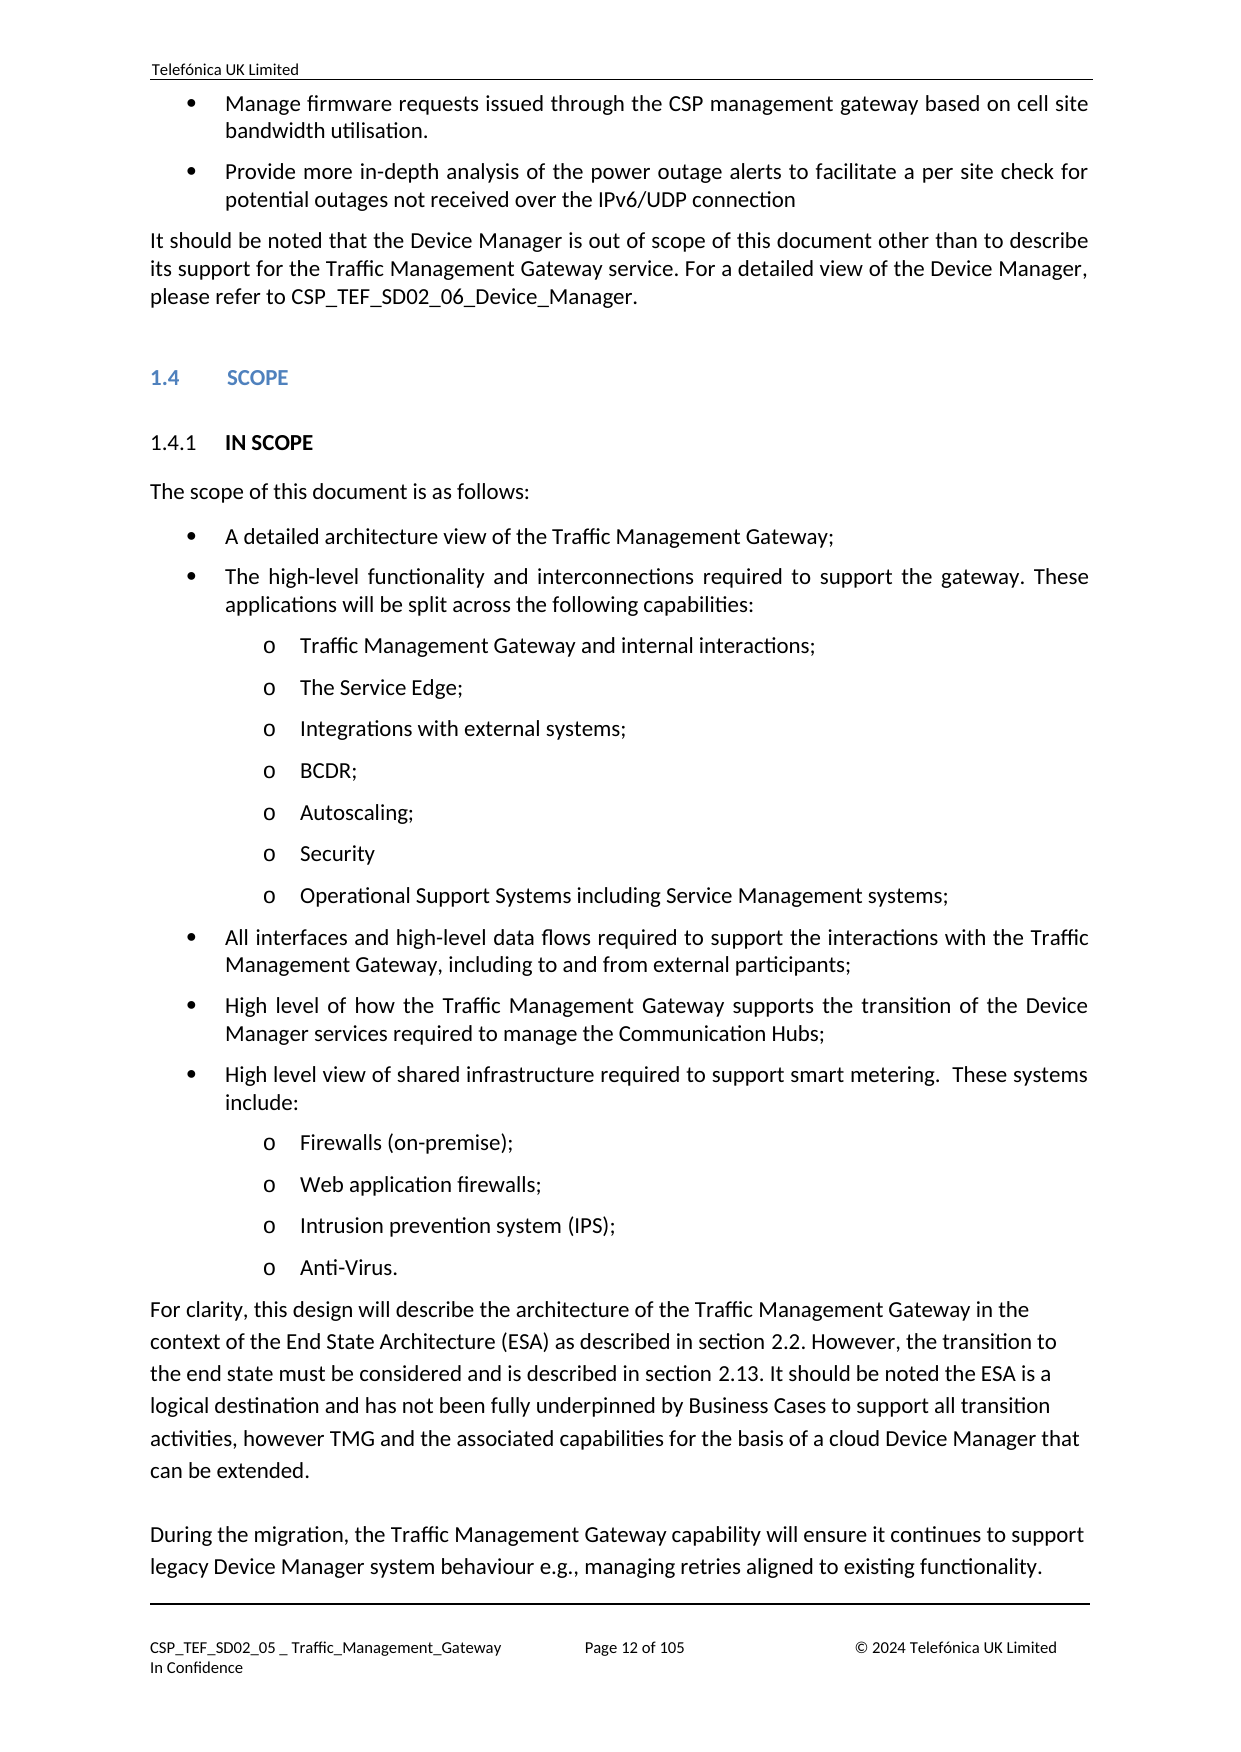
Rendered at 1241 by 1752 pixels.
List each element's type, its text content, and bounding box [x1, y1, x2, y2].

text Web application firewalls; [262, 1170, 1090, 1199]
text Security [262, 839, 1090, 868]
text The scope of this document is as follows: [150, 477, 1090, 505]
text Traffic Management Gateway and internal interactions; [262, 631, 1090, 660]
text Autoscaling; [262, 798, 1090, 827]
text Operational Support Systems including Service Management systems; [262, 881, 1090, 910]
list It should be noted that the Device Manager is out of scope of this document other than to describe its support for the Traffic Management Gateway service. For a detailed view of the Device Manager, please refer to CSP_TEF_SD02_06_Device_Manager. [150, 226, 1090, 310]
text High level of how the Traffic Management Gateway supports the transition of the Device Manager services required to manage the Communication Hubs; [187, 991, 1090, 1047]
text For clarity, this design will describe the architecture of the Traffic Management Gateway in the context of the End State Architecture (ESA) as described in section 2.2. However, the transition to the end state must be considered and is described in section 2.13. It should be noted the ESA is a logical destination and has not been fully underpinned by Business Cases to support all transition activities, however TMG and the associated capabilities for the basis of a cloud Device Manager that can be extended. [150, 1295, 1090, 1484]
subtitle IN SCOPE [150, 428, 1090, 456]
text The Service Edge; [262, 673, 1090, 702]
text Manage firmware requests issued through the CSP management gateway based on cell site bandwidth utilisation. [187, 89, 1090, 145]
text Intrusion prevention system (IPS); [262, 1212, 1090, 1241]
text Integrations with external systems; [262, 714, 1090, 743]
subtitle SCOPE [150, 363, 1090, 391]
text BCDR; [262, 756, 1090, 785]
text Provide more in-depth analysis of the power outage alerts to facilitate a per site check for potential outages not received over the IPv6/UDP connection [187, 157, 1090, 213]
text A detailed architecture view of the Traffic Management Gateway; [187, 522, 1090, 550]
text Firewalls (on-premise); [262, 1128, 1090, 1157]
text All interfaces and high-level data flows required to support the interactions with the Traffic Management Gateway, including to and from external participants; [187, 923, 1090, 979]
text Anti-Virus. [262, 1253, 1090, 1282]
text The high-level functionality and interconnections required to support the gateway. These applications will be split across the following capabilities: [187, 562, 1090, 618]
text High level view of shared infrastructure required to support smart metering. These systems include: [187, 1060, 1090, 1116]
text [150, 1520, 1090, 1580]
